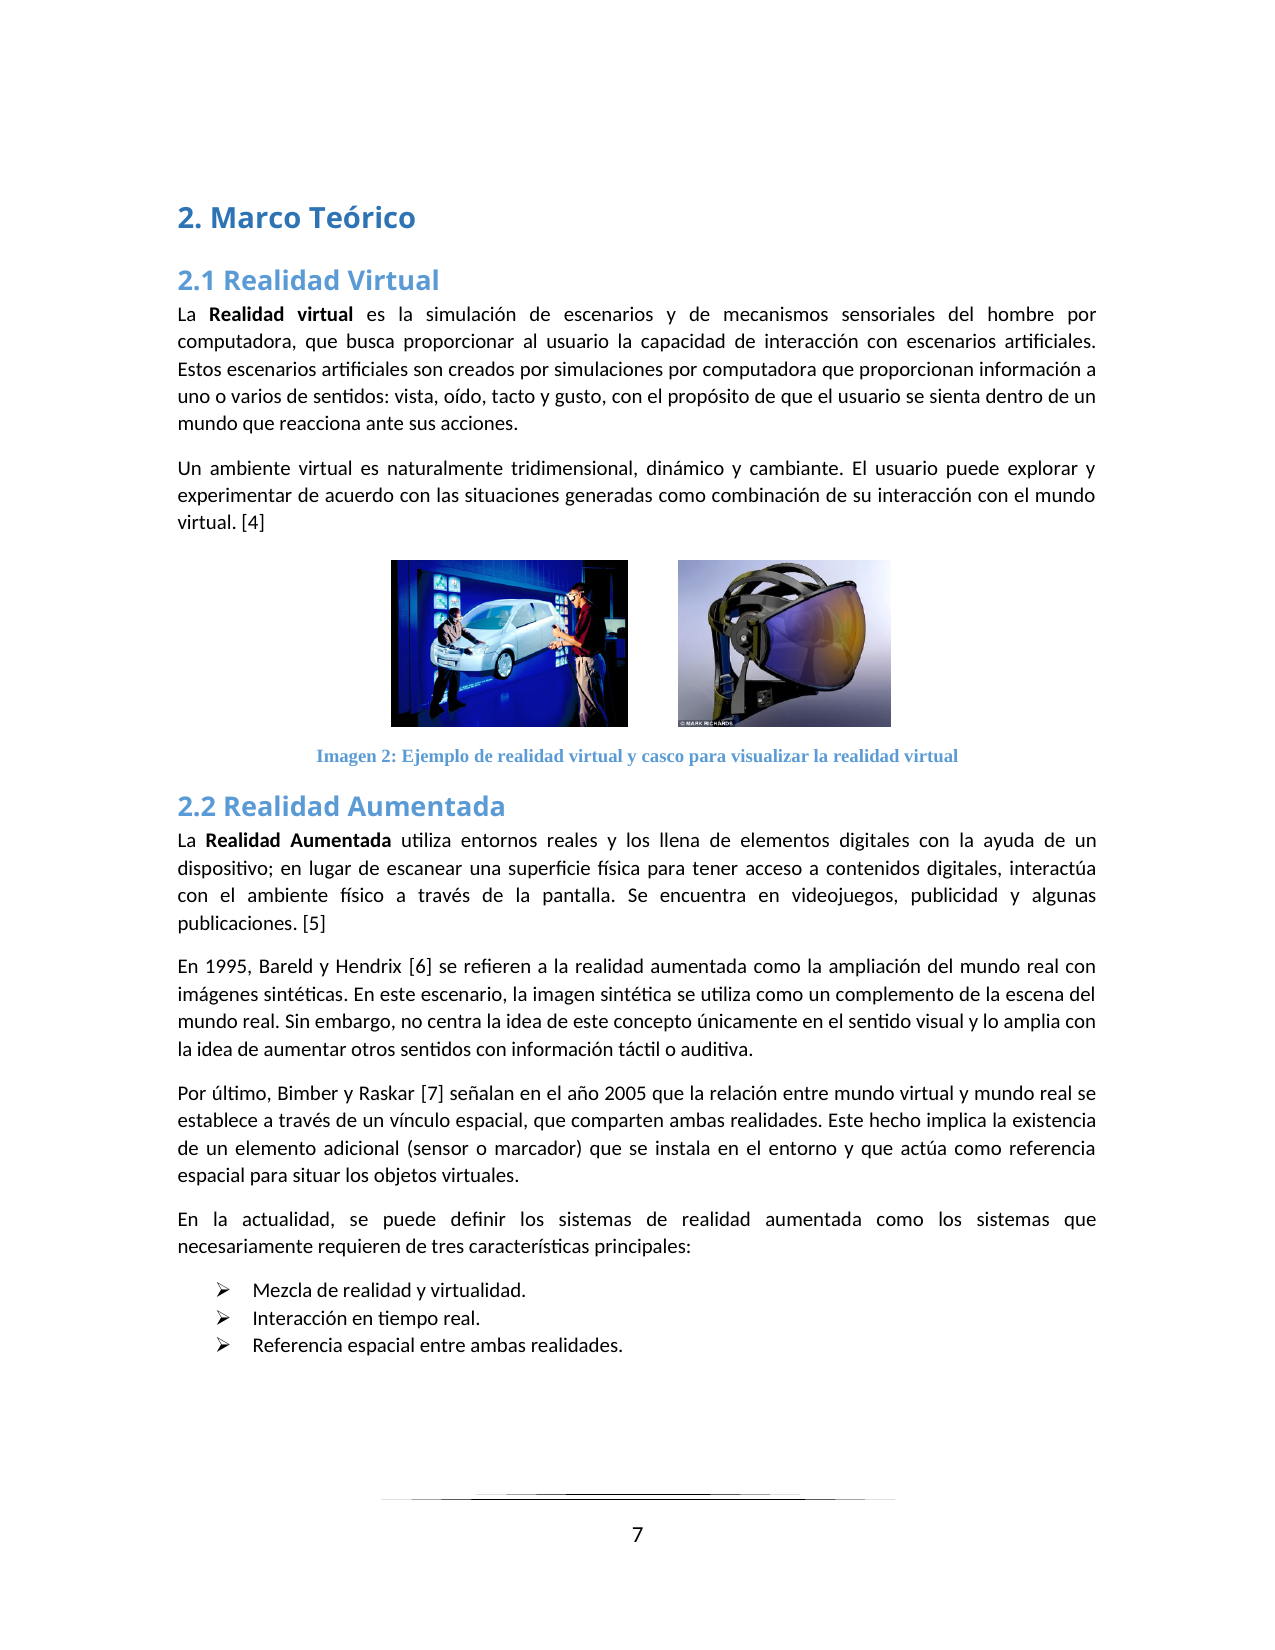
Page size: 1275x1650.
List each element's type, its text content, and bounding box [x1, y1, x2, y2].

list Referencia espacial entre ambas realidades. [215, 1332, 1098, 1358]
text En 1995, Bareld y Hendrix se refieren a la realidad aumentada como la ampliación del mundo real con imágenes sintéticas. En este escenario, la imagen sintética se utiliza como un complemento de la escena del mundo real. Sin embargo, no centra la idea de este concepto únicamente en el sentido visual y lo amplia con la idea de aumentar otros sentidos con información táctil o auditiva. [177, 954, 1098, 1061]
picture [391, 560, 628, 727]
text Un ambiente virtual es naturalmente tridimensional, dinámico y cambiante. El usuario puede explorar y experimentar de acuerdo con las situaciones generadas como combinación de su interacción con el mundo virtual. [177, 455, 1098, 535]
text Imagen 2: Ejemplo de realidad virtual y casco para visualizar la realidad virtual [177, 745, 1098, 767]
list Interacción en tiempo real. [215, 1305, 1098, 1331]
text En la actualidad, se puede definir los sistemas de realidad aumentada como los sistemas que necesariamente requieren de tres características principales: [177, 1206, 1098, 1259]
picture [678, 560, 891, 727]
subtitle 2.2 Realidad Aumentada [177, 788, 1098, 824]
text Por último, Bimber y Raskar señalan en el año 2005 que la relación entre mundo virtual y mundo real se establece a través de un vínculo espacial, que comparten ambas realidades. Este hecho implica la existencia de un elemento adicional (sensor o marcador) que se instala en el entorno y que actúa como referencia espacial para situar los objetos virtuales. [177, 1080, 1098, 1188]
text La Realidad Aumentada utiliza entornos reales y los llena de elementos digitales con la ayuda de un dispositivo; en lugar de escanear una superficie física para tener acceso a contenidos digitales, interactúa con el ambiente físico a través de la pantalla. Se encuentra en videojuegos, publicidad y algunas publicaciones. [177, 827, 1098, 935]
subtitle 2. Marco Teórico [177, 198, 1098, 237]
text La Realidad virtual es la simulación de escenarios y de mecanismos sensoriales del hombre por computadora, que busca proporcionar al usuario la capacidad de interacción con escenarios artificiales. Estos escenarios artificiales son creados por simulaciones por computadora que proporcionan información a uno o varios de sentidos: vista, oído, tacto y gusto, con el propósito de que el usuario se sienta dentro de un mundo que reacciona ante sus acciones. [177, 301, 1098, 436]
subtitle 2.1 Realidad Virtual [177, 261, 1098, 298]
list Mezcla de realidad y virtualidad. [215, 1278, 1098, 1303]
